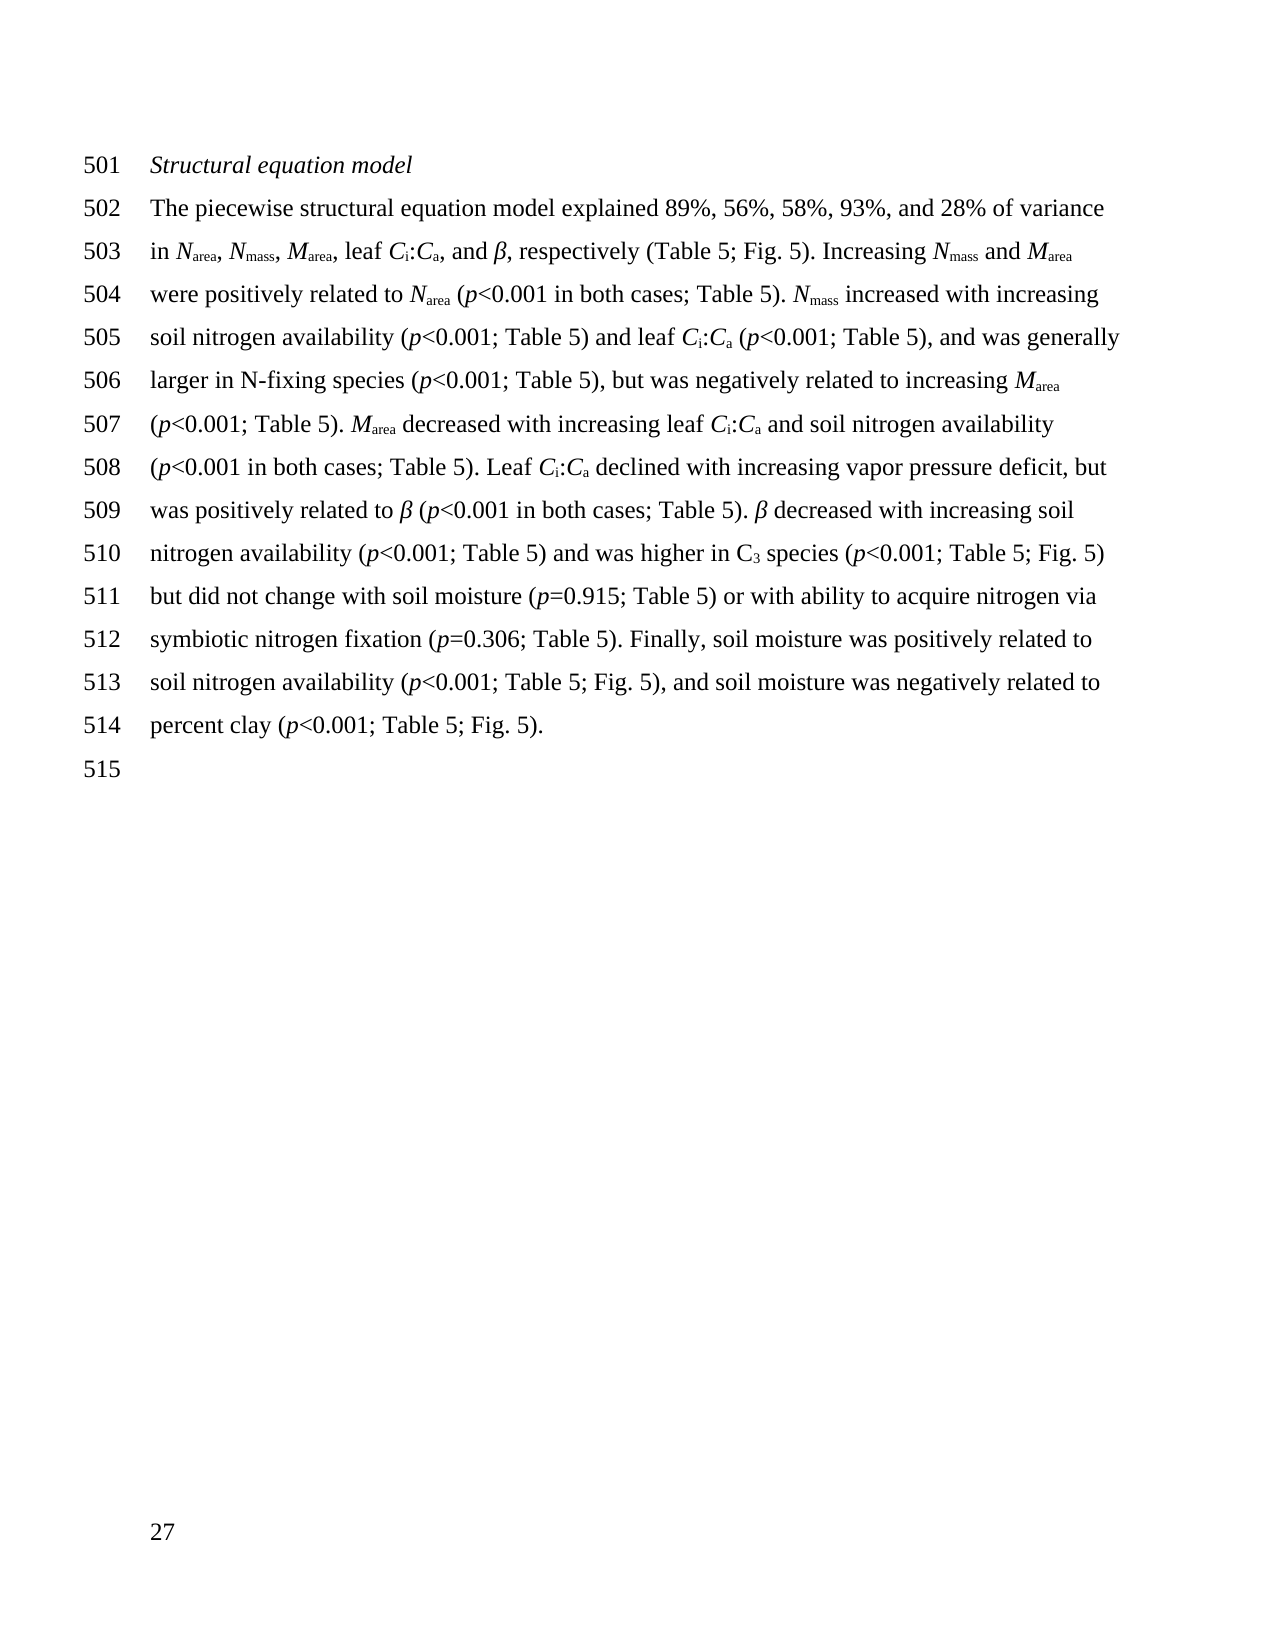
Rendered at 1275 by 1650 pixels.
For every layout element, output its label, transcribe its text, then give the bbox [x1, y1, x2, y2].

text The piecewise structural equation model explained 89%, 56%, 58%, 93%, and 28% of variance in Narea, Nmass, Marea, leaf Ci:Ca, and β, respectively (Table 5; Fig. 5). Increasing Nmass and Marea were positively related to Narea (p<0.001 in both cases; Table 5). Nmass increased with increasing soil nitrogen availability (p<0.001; Table 5) and leaf Ci:Ca (p<0.001; Table 5), and was generally larger in N-fixing species (p<0.001; Table 5), but was negatively related to increasing Marea (p<0.001; Table 5). Marea decreased with increasing leaf Ci:Ca and soil nitrogen availability (p<0.001 in both cases; Table 5). Leaf Ci:Ca declined with increasing vapor pressure deficit, but was positively related to β (p<0.001 in both cases; Table 5). β decreased with increasing soil nitrogen availability (p<0.001; Table 5) and was higher in C3 species (p<0.001; Table 5; Fig. 5) but did not change with soil moisture (p=0.915; Table 5) or with ability to acquire nitrogen via symbiotic nitrogen fixation (p=0.306; Table 5). Finally, soil moisture was positively related to soil nitrogen availability (p<0.001; Table 5; Fig. 5), and soil moisture was negatively related to percent clay (p<0.001; Table 5; Fig. 5). [150, 193, 1125, 739]
text Structural equation model [150, 150, 1125, 179]
